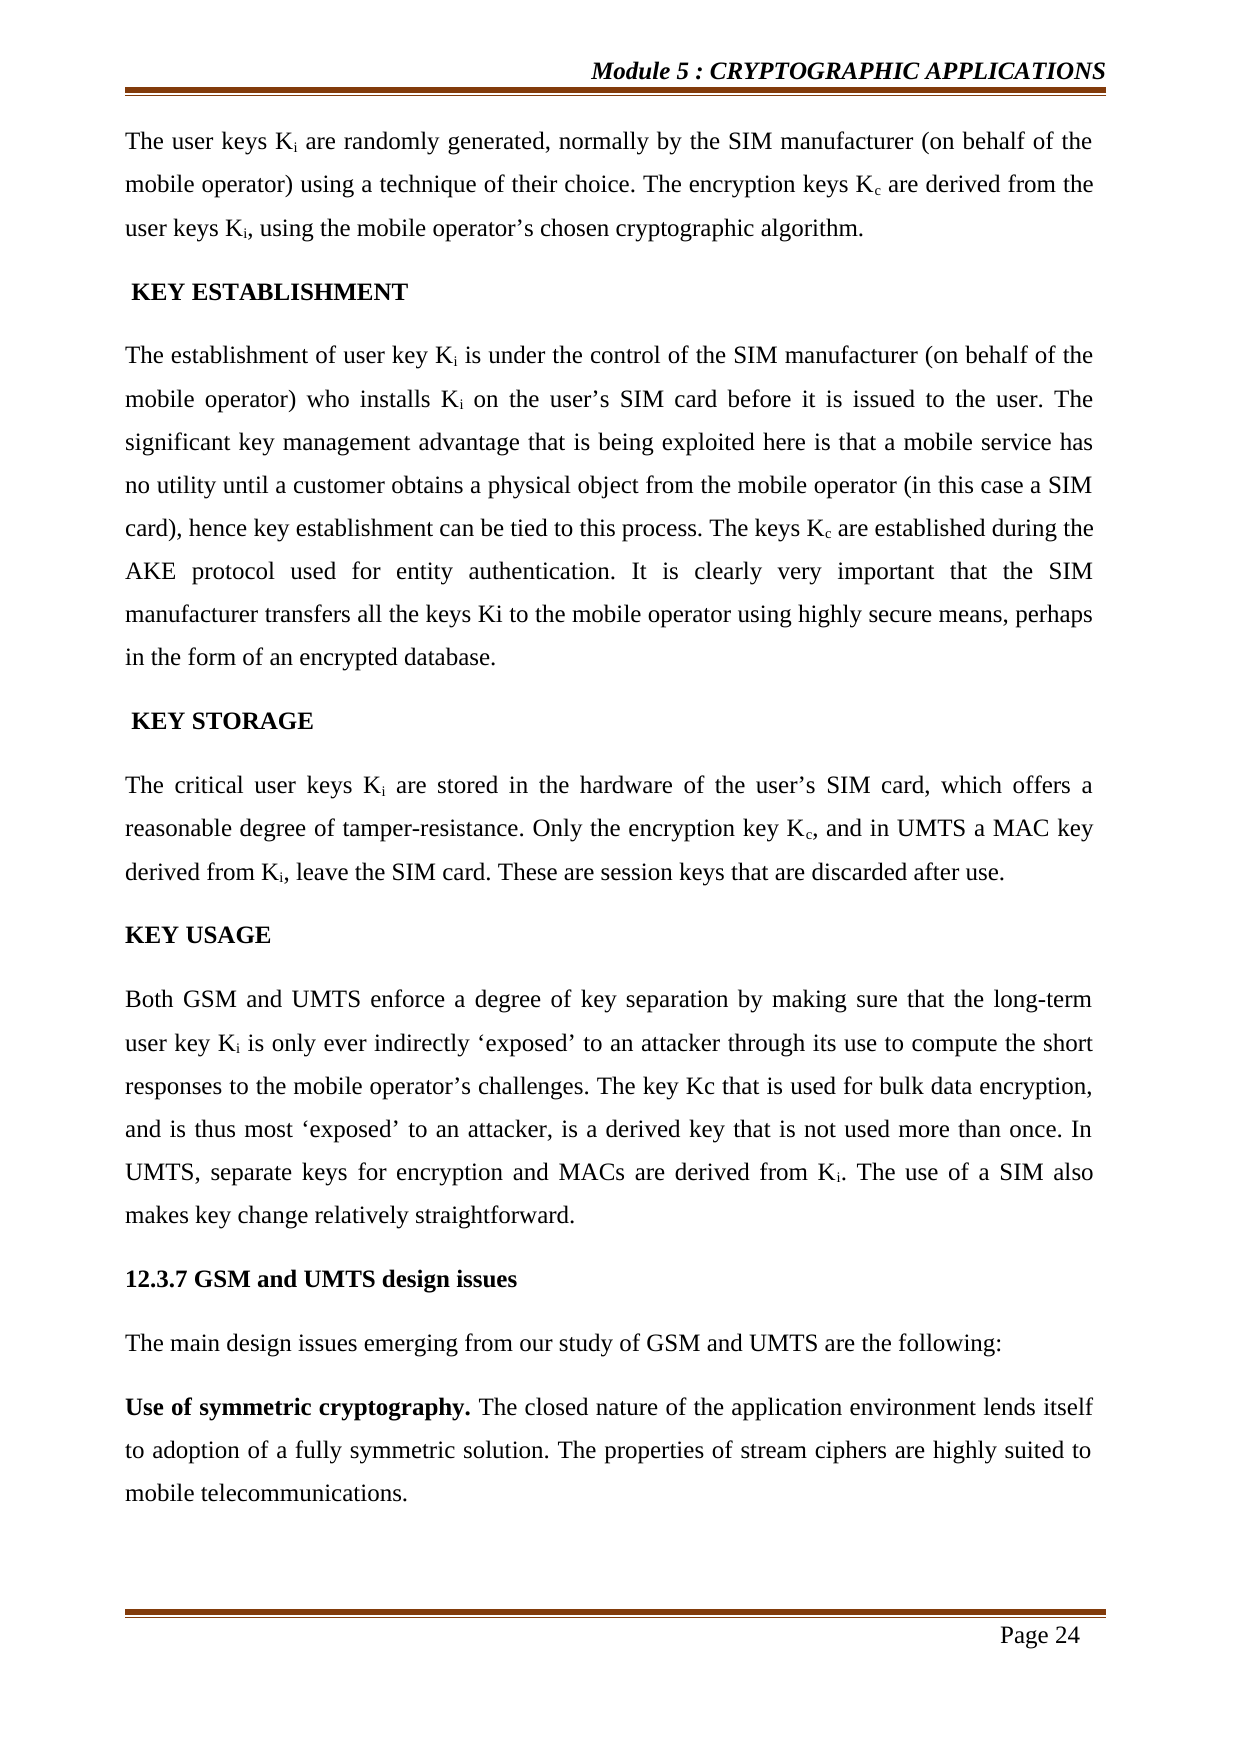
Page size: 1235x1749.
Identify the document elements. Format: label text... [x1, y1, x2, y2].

text Use of symmetric cryptography. The closed nature of the application environment lends itself to adoption of a fully symmetric solution. The properties of stream ciphers are highly suited to mobile telecommunications. [125, 1392, 1094, 1507]
text The critical user keys Ki are stored in the hardware of the user’s SIM card, which offers a reasonable degree of tamper-resistance. Only the encryption key Kc, and in UMTS a MAC key derived from Ki, leave the SIM card. These are session keys that are discarded after use. [125, 770, 1094, 885]
text KEY ESTABLISHMENT [125, 277, 1094, 305]
text The main design issues emerging from our study of GSM and UMTS are the following: [125, 1328, 1094, 1357]
text 12.3.7 GSM and UMTS design issues [125, 1264, 1094, 1293]
text The user keys Ki are randomly generated, normally by the SIM manufacturer (on behalf of the mobile operator) using a technique of their choice. The encryption keys Kc are derived from the user keys Ki, using the mobile operator’s chosen cryptographic algorithm. [125, 126, 1094, 241]
text KEY STORAGE [125, 706, 1094, 735]
text KEY USAGE [125, 921, 1094, 949]
text Both GSM and UMTS enforce a degree of key separation by making sure that the long-term user key Ki is only ever indirectly ‘exposed’ to an attacker through its use to compute the short responses to the mobile operator’s challenges. The key Kc that is used for bulk data encryption, and is thus most ‘exposed’ to an attacker, is a derived key that is not used more than once. In UMTS, separate keys for encryption and MACs are derived from Ki. The use of a SIM also makes key change relatively straightforward. [125, 984, 1094, 1229]
text The establishment of user key Ki is under the control of the SIM manufacturer (on behalf of the mobile operator) who installs Ki on the user’s SIM card before it is issued to the user. The significant key management advantage that is being exploited here is that a mobile service has no utility until a customer obtains a physical object from the mobile operator (in this case a SIM card), hence key establishment can be tied to this process. The keys Kc are established during the AKE protocol used for entity authentication. It is clearly very important that the SIM manufacturer transfers all the keys Ki to the mobile operator using highly secure means, perhaps in the form of an encrypted database. [125, 341, 1094, 671]
